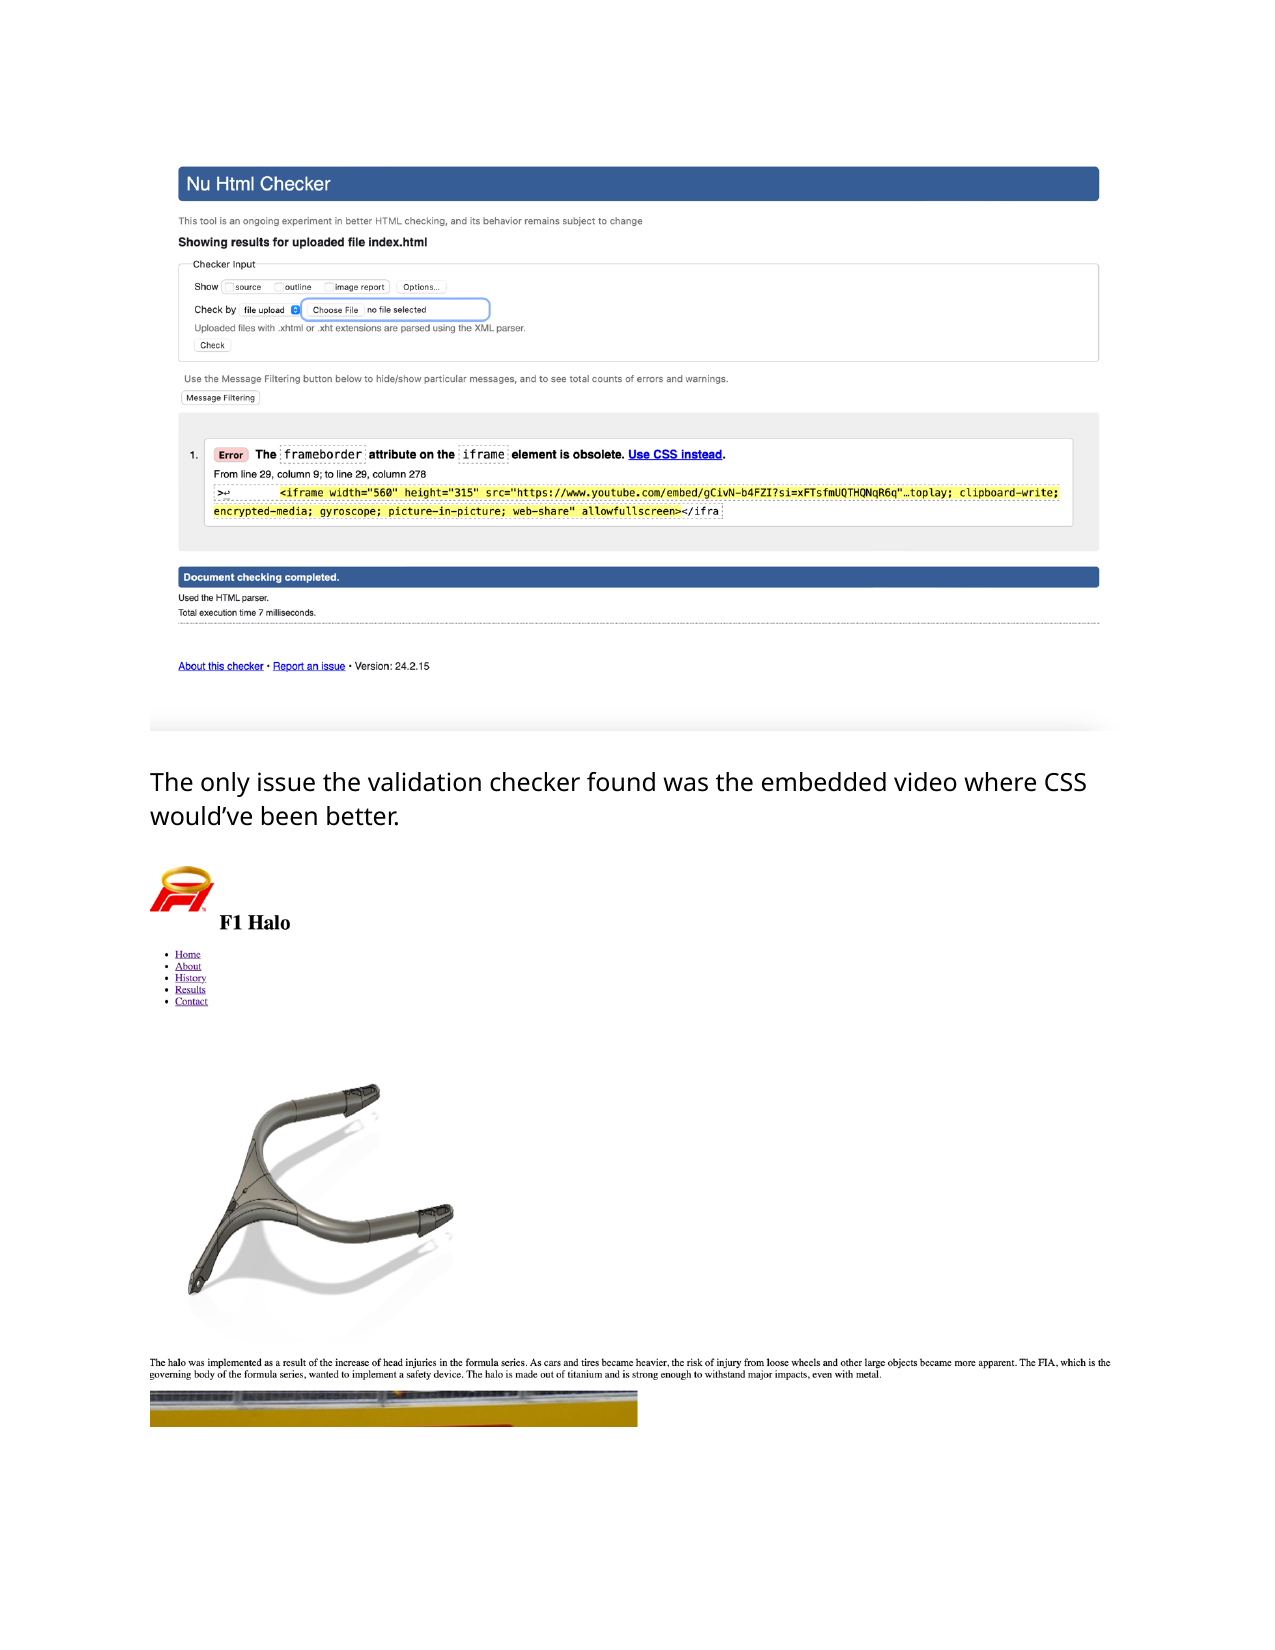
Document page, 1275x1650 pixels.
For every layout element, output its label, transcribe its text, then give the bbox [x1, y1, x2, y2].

picture [150, 866, 1125, 1427]
picture [150, 150, 1125, 731]
text The only issue the validation checker found was the embedded video where CSS would’ve been better. [150, 764, 1125, 832]
